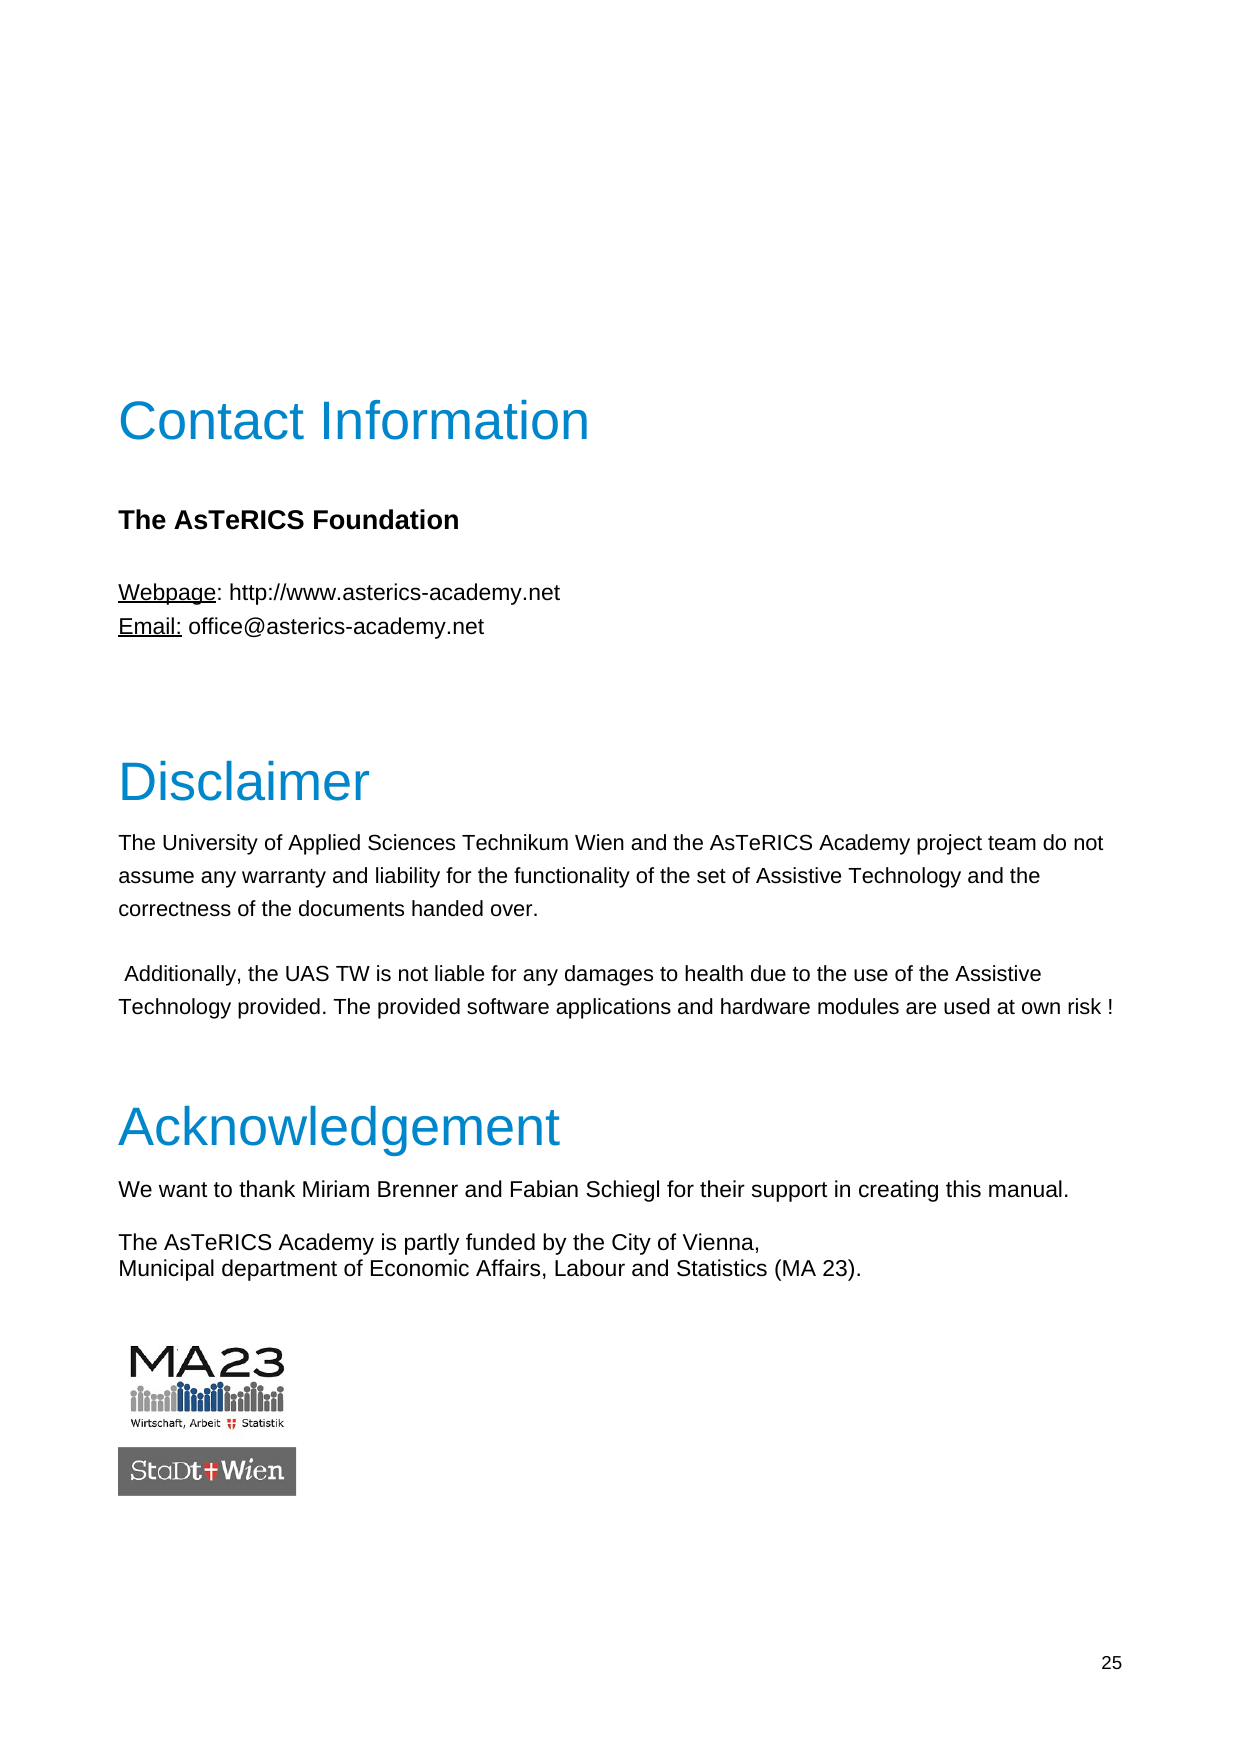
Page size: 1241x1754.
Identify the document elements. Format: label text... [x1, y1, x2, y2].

subtitle The AsTeRICS Foundation [118, 504, 1122, 535]
subtitle Contact Information [118, 388, 1122, 451]
text Webpage: http://www.asterics-academy.net [118, 578, 1122, 605]
text The AsTeRICS Academy is partly funded by the City of Vienna, Municipal department of Economic Affairs, Labour and Statistics (MA 23). [118, 1228, 1122, 1281]
subtitle Acknowledgement [118, 1095, 1122, 1157]
text The University of Applied Sciences Technikum Wien and the AsTeRICS Academy project team do not assume any warranty and liability for the functionality of the set of Assistive Technology and the correctness of the documents handed over. [118, 830, 1122, 921]
picture [118, 1315, 297, 1496]
text Email: office@asterics-academy.net [118, 613, 1122, 639]
text We want to thank Miriam Brenner and Fabian Schiegl for their support in creating this manual. [118, 1176, 1122, 1202]
text Additionally, the UAS TW is not liable for any damages to health due to the use of the Assistive Technology provided. The provided software applications and hardware modules are used at own risk ! [118, 961, 1122, 1019]
subtitle Disclaimer [118, 749, 1122, 812]
